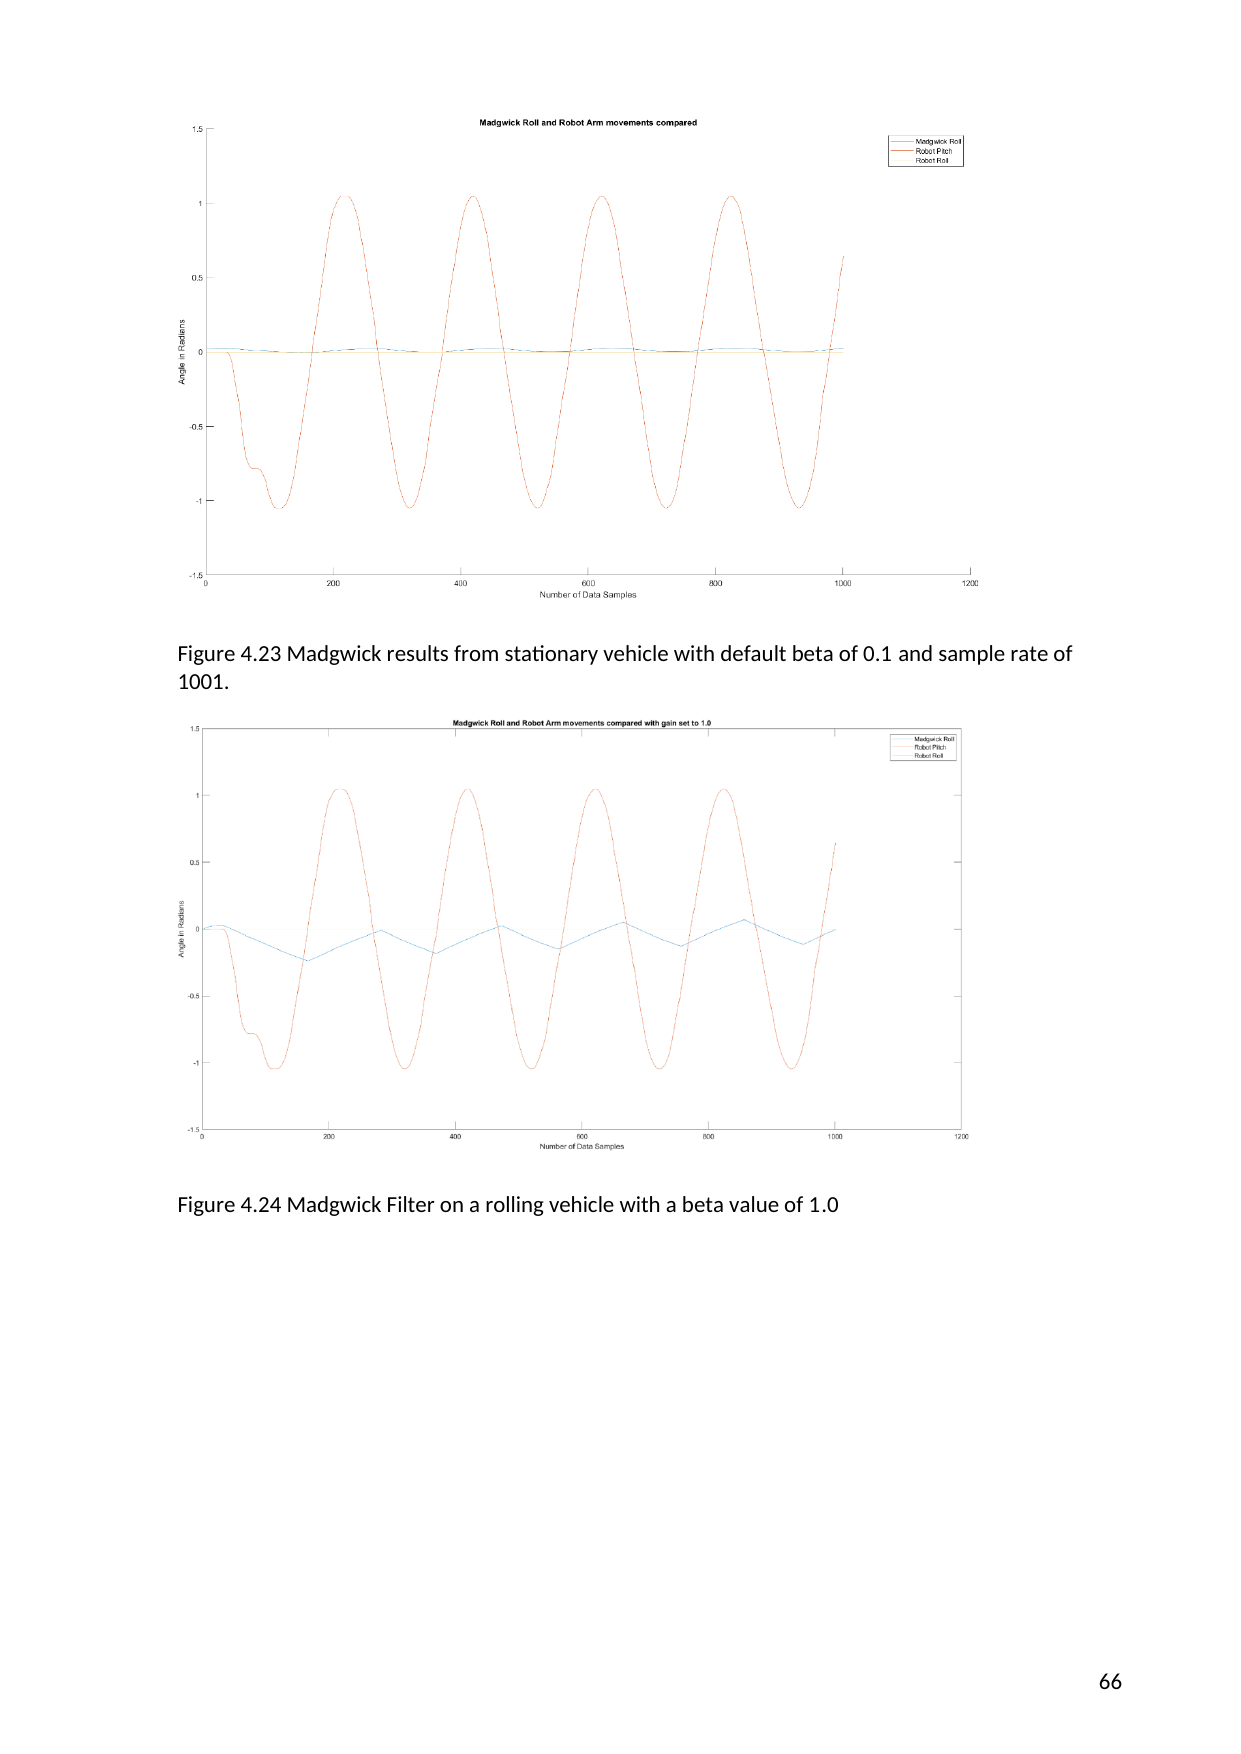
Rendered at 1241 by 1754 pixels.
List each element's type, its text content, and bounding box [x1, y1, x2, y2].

picture [177, 118, 979, 600]
picture [177, 719, 969, 1151]
